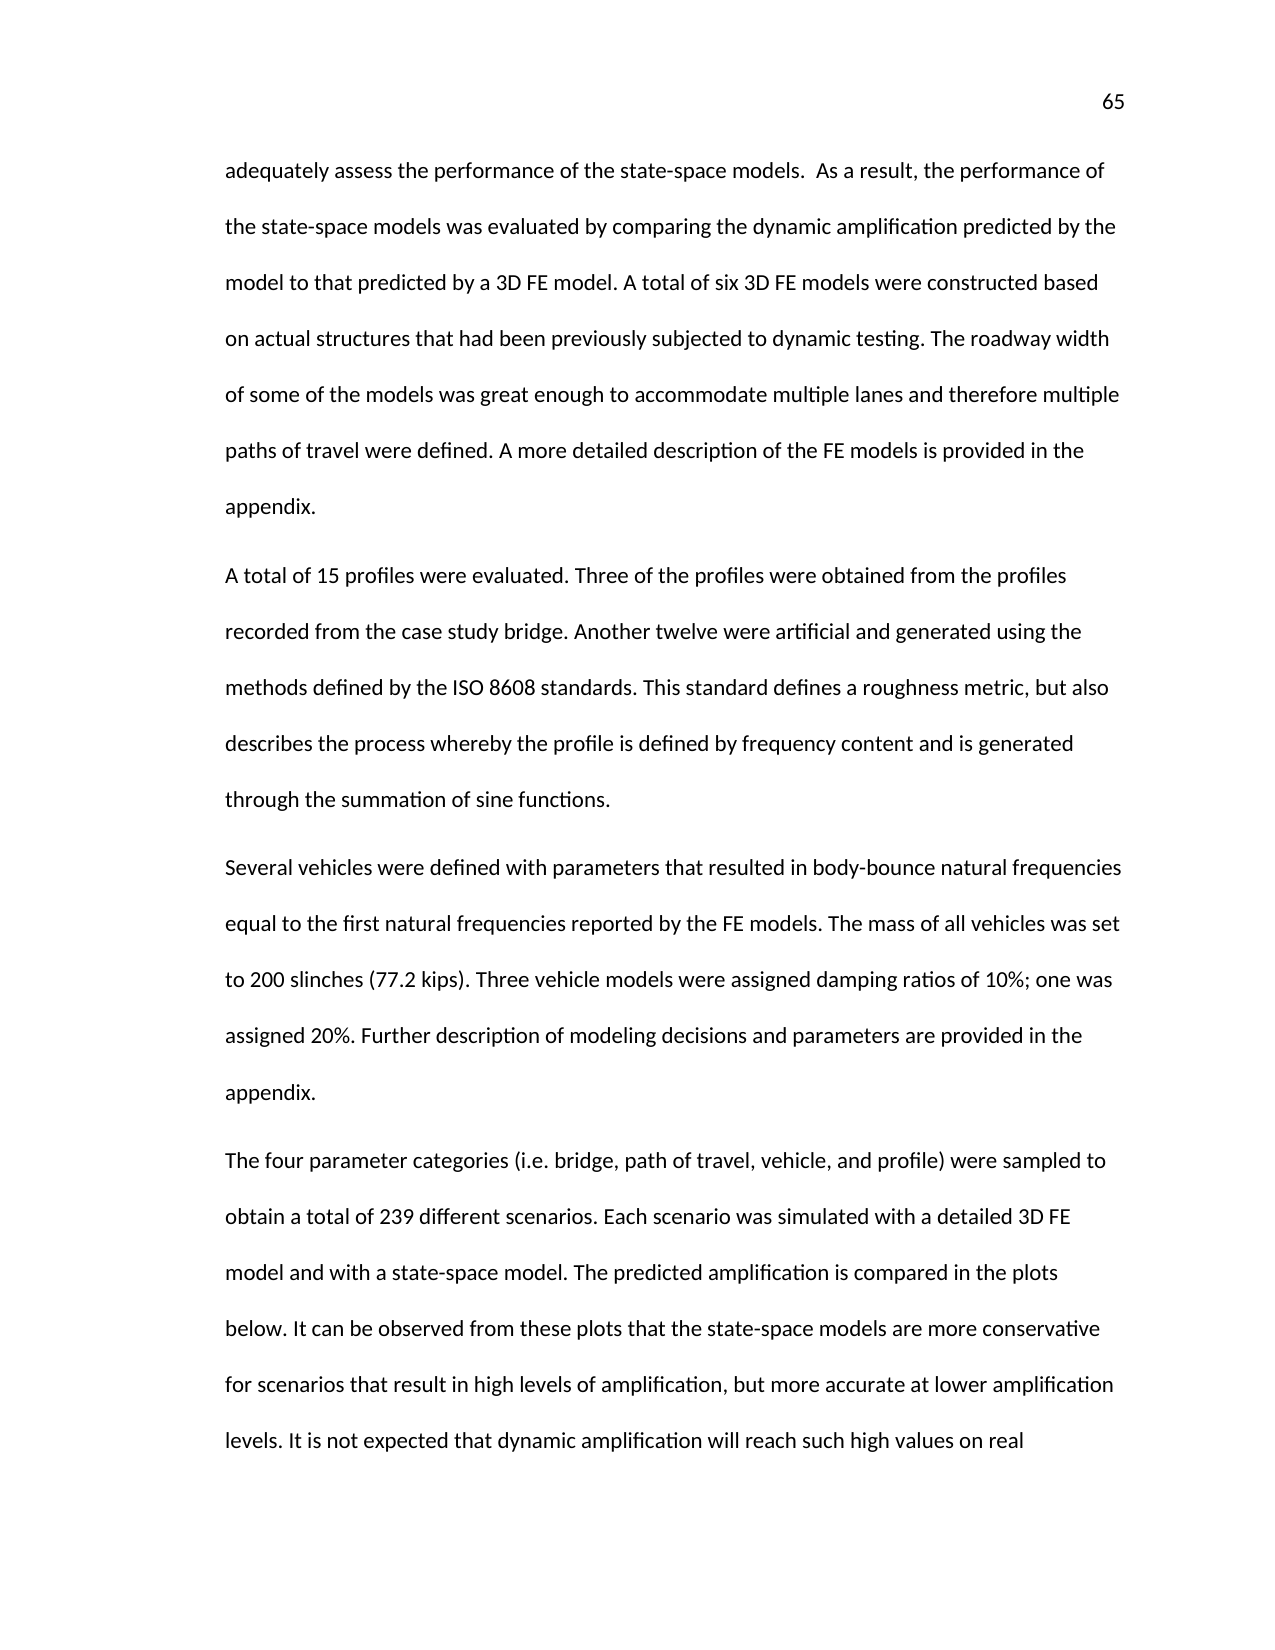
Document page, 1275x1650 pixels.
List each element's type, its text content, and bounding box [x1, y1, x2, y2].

text A total of 15 profiles were evaluated. Three of the profiles were obtained from the profiles recorded from the case study bridge. Another twelve were artificial and generated using the methods defined by the ISO 8608 standards. This standard defines a roughness metric, but also describes the process whereby the profile is defined by frequency content and is generated through the summation of sine functions. [225, 561, 1125, 813]
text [225, 1146, 1125, 1454]
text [225, 156, 1125, 520]
text Several vehicles were defined with parameters that resulted in body-bounce natural frequencies equal to the first natural frequencies reported by the FE models. The mass of all vehicles was set to 200 slinches (77.2 kips). Three vehicle models were assigned damping ratios of 10%; one was assigned 20%. Further description of modeling decisions and parameters are provided in the appendix. [225, 853, 1125, 1106]
